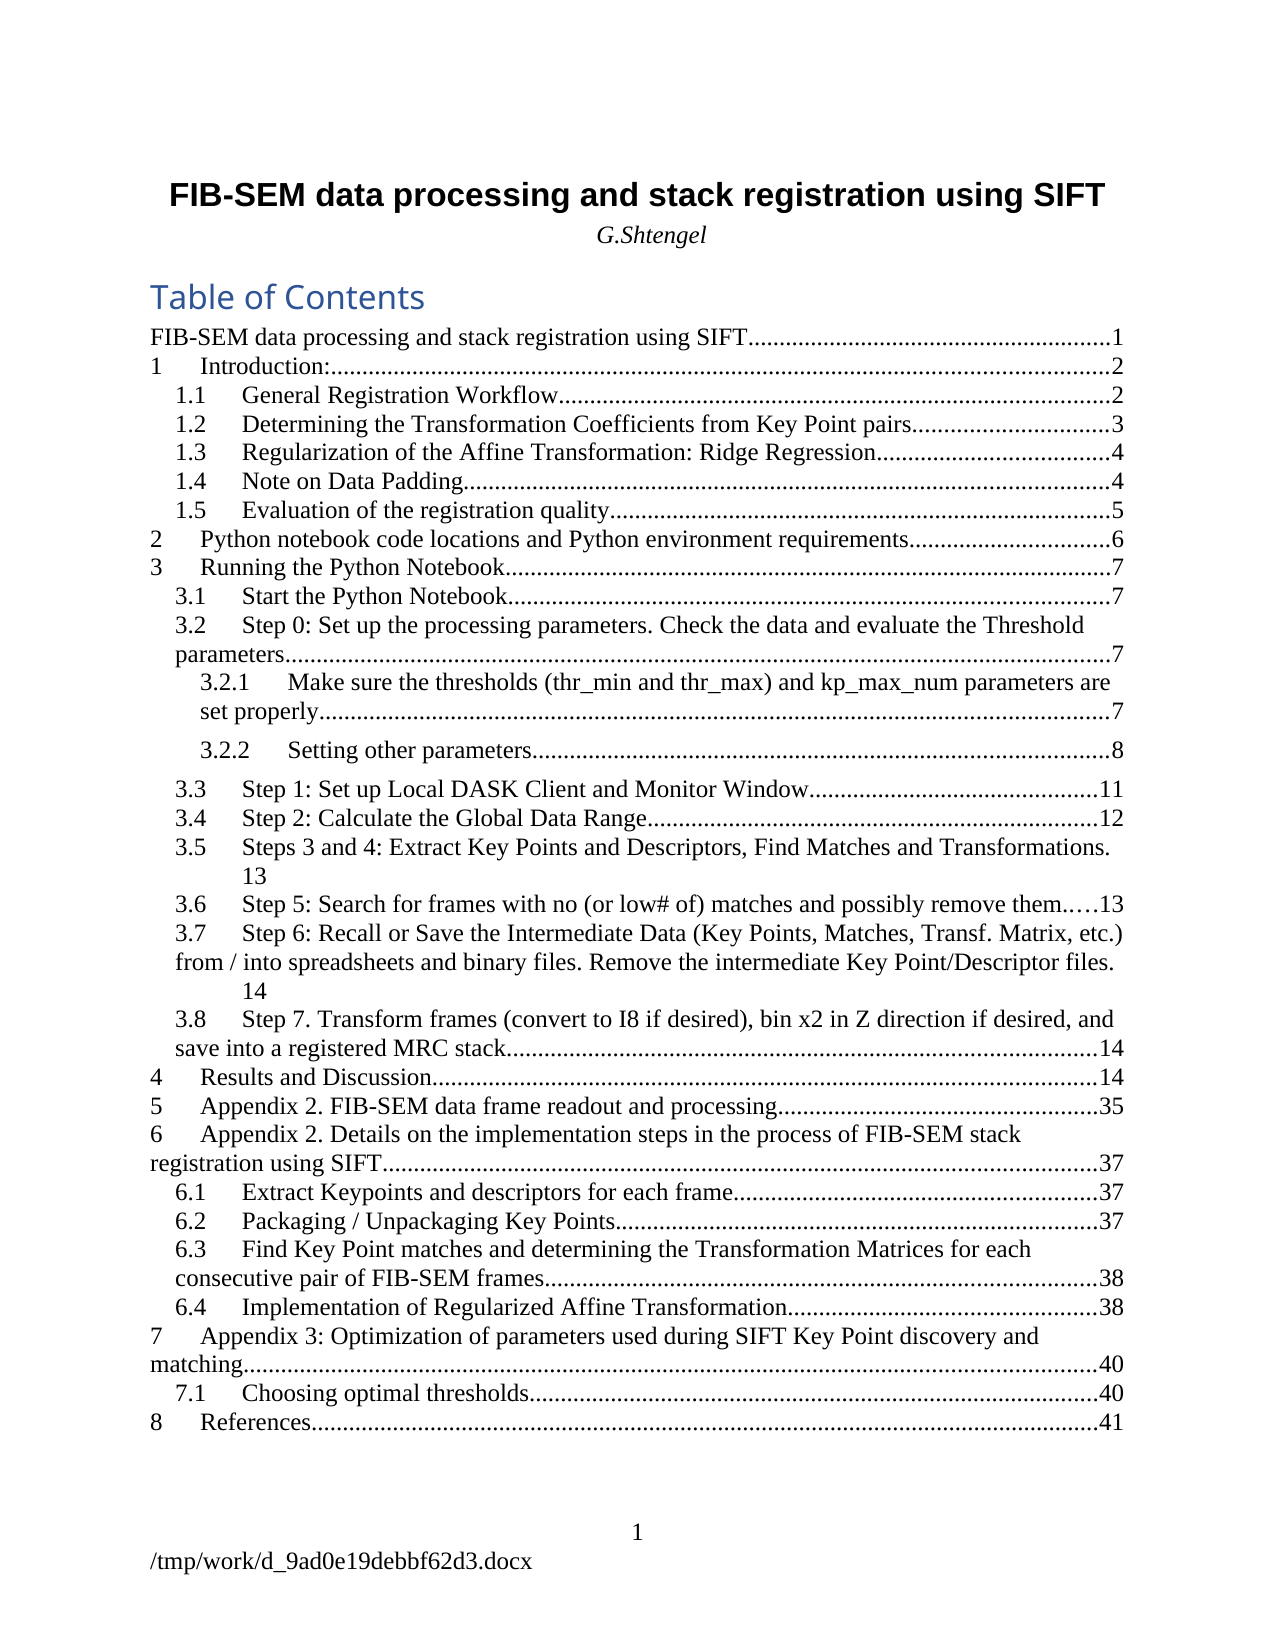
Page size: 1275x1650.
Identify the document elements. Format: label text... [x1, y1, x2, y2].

text 6 Appendix 2. Details on the implementation steps in the process of FIB-SEM stack registration using SIFT 37 [150, 1119, 1125, 1177]
text 3.5 Steps 3 and 4: Extract Key Points and Descriptors, Find Matches and Transformations. 13 [175, 832, 1125, 889]
text 1.4 Note on Data Padding 4 [175, 466, 1125, 495]
text 6.3 Find Key Point matches and determining the Transformation Matrices for each consecutive pair of FIB-SEM frames. 38 [175, 1234, 1125, 1292]
text 3.6 Step 5: Search for frames with no (or low# of) matches and possibly remove them. 13 [175, 889, 1125, 918]
text 1.3 Regularization of the Affine Transformation: Ridge Regression 4 [175, 437, 1125, 466]
text 6.4 Implementation of Regularized Affine Transformation 38 [175, 1292, 1125, 1321]
text 5 Appendix 2. FIB-SEM data frame readout and processing 35 [150, 1091, 1125, 1119]
text 2 Python notebook code locations and Python environment requirements 6 [150, 524, 1125, 552]
text 1 Introduction: 2 [150, 351, 1125, 380]
text FIB-SEM data processing and stack registration using SIFT 1 [150, 322, 1125, 351]
text 3 Running the Python Notebook 7 [150, 552, 1125, 581]
text 8 References 41 [150, 1407, 1125, 1436]
text 3.1 Start the Python Notebook. 7 [175, 581, 1125, 610]
text 3.8 Step 7. Transform frames (convert to I8 if desired), bin x2 in Z direction if desired, and save into a registered MRC stack. 14 [175, 1004, 1125, 1062]
text 3.7 Step 6: Recall or Save the Intermediate Data (Key Points, Matches, Transf. Matrix, etc.) from / into spreadsheets and binary files. Remove the intermediate Key Point/Descriptor files. 14 [175, 918, 1125, 1004]
text 6.2 Packaging / Unpackaging Key Points. 37 [175, 1206, 1125, 1234]
subtitle Table of Contents [150, 273, 1125, 319]
text 3.2 Step 0: Set up the processing parameters. Check the data and evaluate the Threshold parameters. 7 [175, 610, 1125, 667]
text 7.1 Choosing optimal thresholds. 40 [175, 1378, 1125, 1407]
text 3.3 Step 1: Set up Local DASK Client and Monitor Window. 11 [175, 774, 1125, 803]
text 3.2.2 Setting other parameters 8 [200, 735, 1125, 764]
text 1.2 Determining the Transformation Coefficients from Key Point pairs 3 [175, 409, 1125, 437]
text 6.1 Extract Keypoints and descriptors for each frame. 37 [175, 1177, 1125, 1206]
title FIB-SEM data processing and stack registration using SIFT [150, 175, 1125, 213]
text 3.2.1 Make sure the thresholds (thr_min and thr_max) and kp_max_num parameters are set properly. 7 [200, 667, 1125, 725]
text 3.4 Step 2: Calculate the Global Data Range. 12 [175, 803, 1125, 832]
text 1.1 General Registration Workflow 2 [175, 380, 1125, 409]
text 7 Appendix 3: Optimization of parameters used during SIFT Key Point discovery and matching. 40 [150, 1321, 1125, 1378]
text 4 Results and Discussion 14 [150, 1062, 1125, 1091]
text 1.5 Evaluation of the registration quality 5 [175, 495, 1125, 524]
text G.Shtengel [150, 220, 1125, 248]
